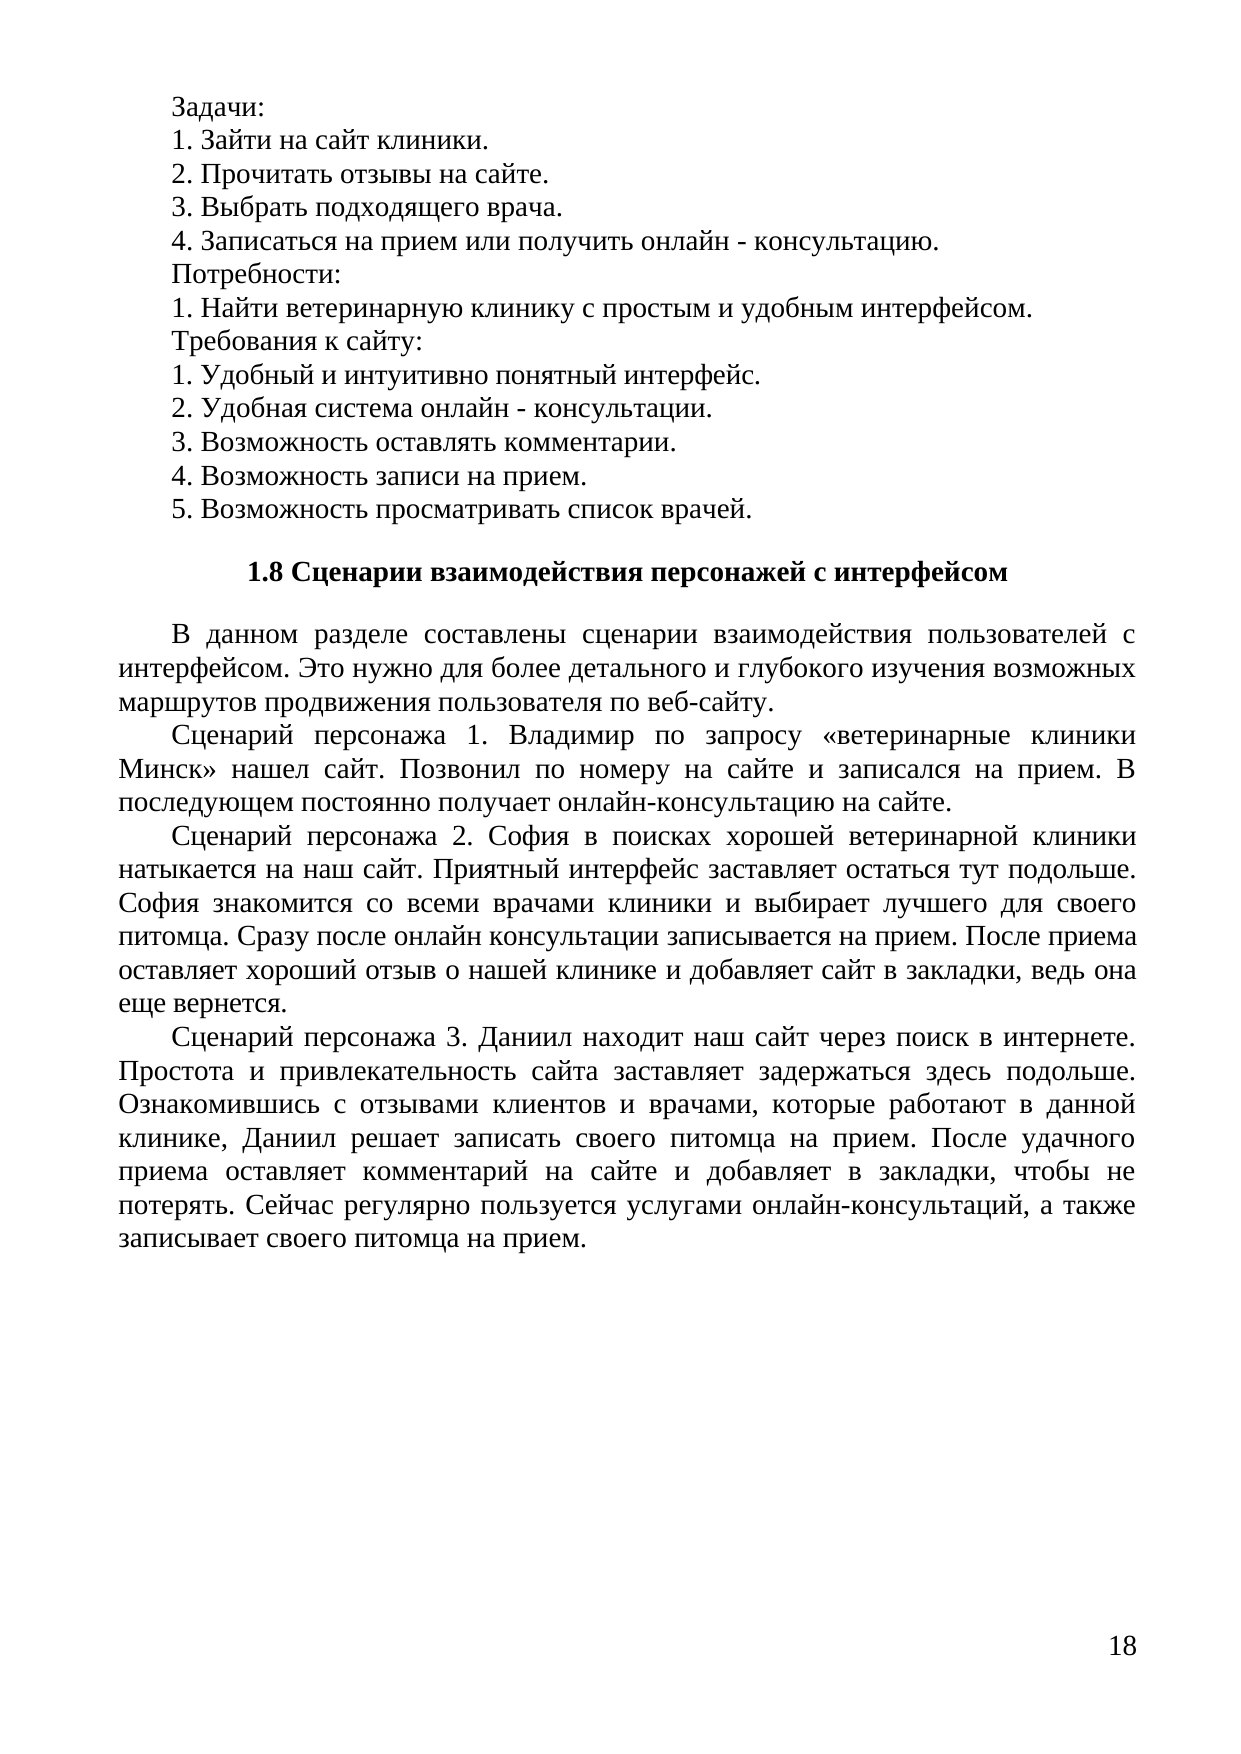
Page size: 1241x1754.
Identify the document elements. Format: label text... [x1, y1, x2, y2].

text Требования к сайту: [118, 323, 1137, 357]
text Сценарий персонажа 3. Даниил находит наш сайт через поиск в интернете. Простота и привлекательность сайта заставляет задержаться здесь подольше. Ознакомившись с отзывами клиентов и врачами, которые работают в данной клинике, Даниил решает записать своего питомца на прием. После удачного приема оставляет комментарий на сайте и добавляет в закладки, чтобы не потерять. Сейчас регулярно пользуется услугами онлайн-консультаций, а также записывает своего питомца на прием. [118, 1019, 1137, 1254]
text Потребности: [118, 256, 1137, 290]
list Возможность оставлять комментарии. [118, 424, 1137, 458]
list Удобная система онлайн - консультации. [118, 391, 1137, 424]
list Удобный и интуитивно понятный интерфейс. [118, 357, 1137, 391]
subtitle 1.8 Сценарии взаимодействия персонажей с интерфейсом [118, 554, 1137, 587]
text Сценарий персонажа 1. Владимир по запросу «ветеринарные клиники Минск» нашел сайт. Позвонил по номеру на сайте и записался на прием. В последующем постоянно получает онлайн-консультацию на сайте. [118, 717, 1137, 818]
list Записаться на прием или получить онлайн - консультацию. [118, 223, 1137, 256]
list Возможность записи на прием. [118, 458, 1137, 491]
text Задачи: [118, 89, 1137, 122]
list Возможность просматривать список врачей. [118, 491, 1137, 525]
list Зайти на сайт клиники. [118, 122, 1137, 156]
list Найти ветеринарную клинику с простым и удобным интерфейсом. [118, 290, 1137, 323]
text Сценарий персонажа 2. София в поисках хорошей ветеринарной клиники натыкается на наш сайт. Приятный интерфейс заставляет остаться тут подольше. София знакомится со всеми врачами клиники и выбирает лучшего для своего питомца. Сразу после онлайн консультации записывается на прием. После приема оставляет хороший отзыв о нашей клинике и добавляет сайт в закладки, ведь она еще вернется. [118, 818, 1137, 1019]
list Выбрать подходящего врача. [118, 189, 1137, 223]
list Прочитать отзывы на сайте. [118, 156, 1137, 189]
text В данном разделе составлены сценарии взаимодействия пользователей с интерфейсом. Это нужно для более детального и глубокого изучения возможных маршрутов продвижения пользователя по веб-сайту. [118, 617, 1137, 717]
